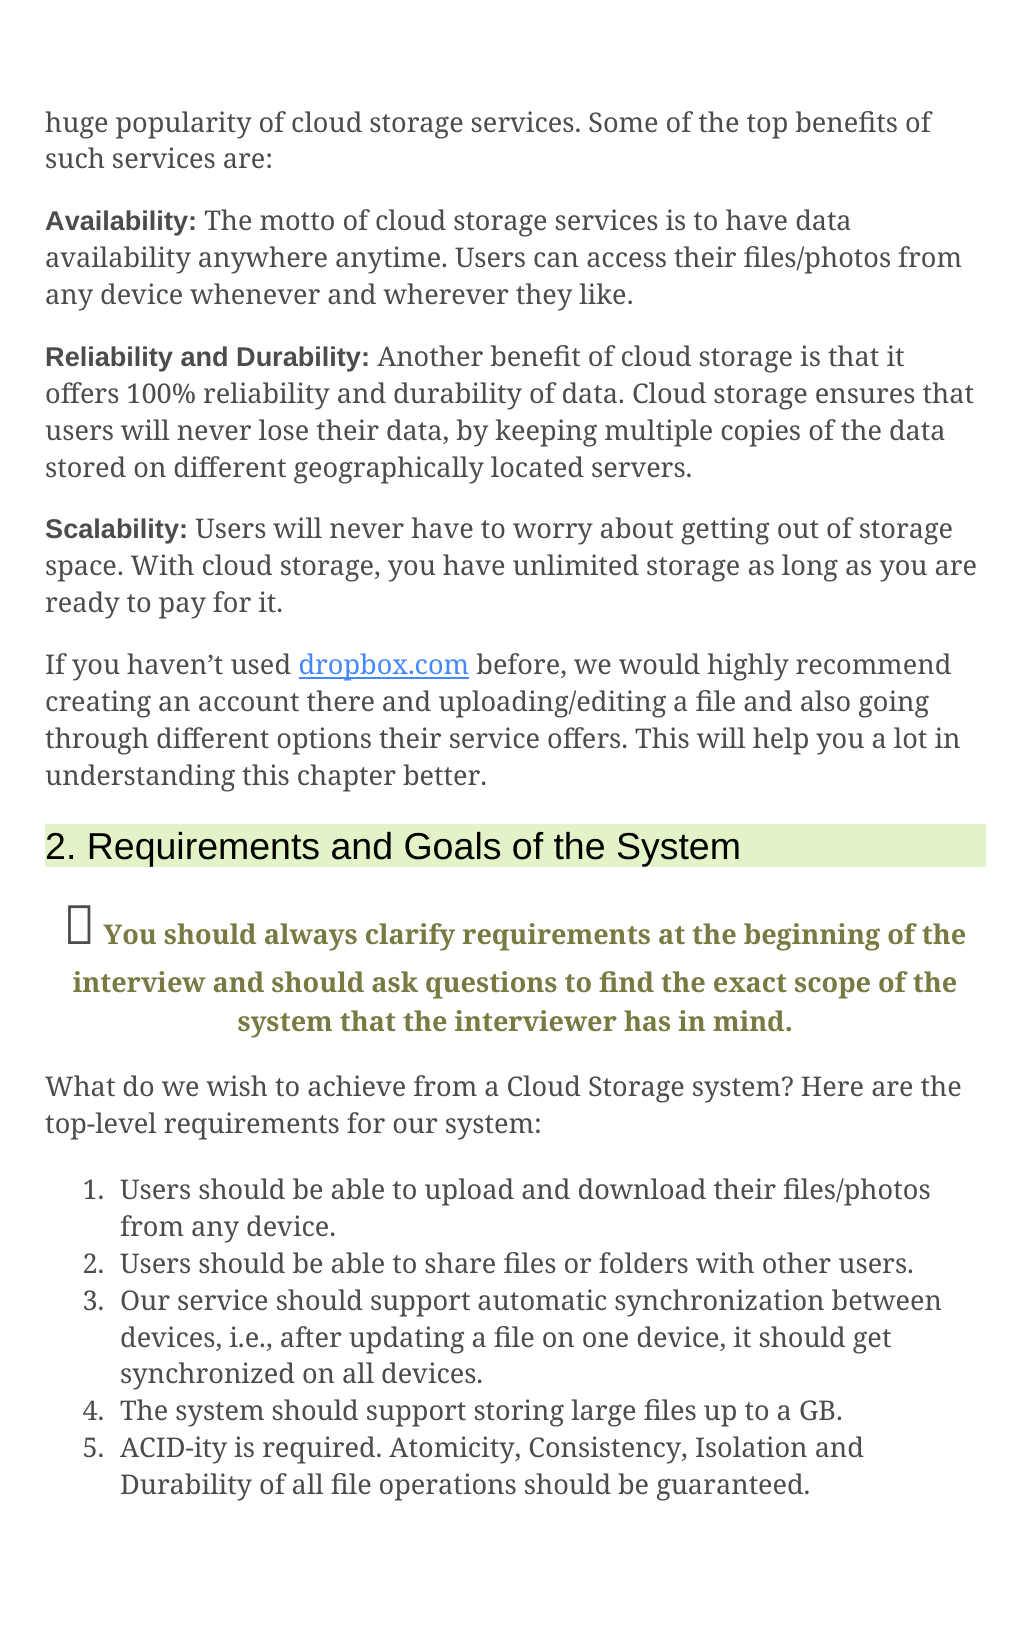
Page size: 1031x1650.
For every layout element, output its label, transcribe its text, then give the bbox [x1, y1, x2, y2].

list Users should be able to share files or folders with other users. [82, 1244, 986, 1281]
text 💡 You should always clarify requirements at the beginning of the interview and should ask questions to find the exact scope of the system that the interviewer has in mind. [45, 886, 986, 1040]
list Users should be able to upload and download their files/photos from any device. [82, 1171, 986, 1244]
text Scalability: Users will never have to worry about getting out of storage space. With cloud storage, you have unlimited storage as long as you are ready to pay for it. [45, 510, 986, 621]
text Availability: The motto of cloud storage services is to have data availability anywhere anytime. Users can access their files/photos from any device whenever and wherever they like. [45, 202, 986, 312]
list Our service should support automatic synchronization between devices, i.e., after updating a file on one device, it should get synchronized on all devices. [82, 1281, 986, 1392]
list ACID-ity is required. Atomicity, Consistency, Isolation and Durability of all file operations should be guaranteed. [82, 1429, 986, 1502]
subtitle 2. Requirements and Goals of the System [45, 824, 986, 867]
text If you haven’t used dropbox.com before, we would highly recommend creating an account there and uploading/editing a file and also going through different options their service offers. This will help you a lot in understanding this chapter better. [45, 646, 986, 793]
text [45, 103, 986, 177]
text Reliability and Durability: Another benefit of cloud storage is that it offers 100% reliability and durability of data. Cloud storage ensures that users will never lose their data, by keeping multiple copies of the data stored on different geographically located servers. [45, 337, 986, 485]
list The system should support storing large files up to a GB. [82, 1392, 986, 1429]
text What do we wish to achieve from a Cloud Storage system? Here are the top-level requirements for our system: [45, 1068, 986, 1141]
